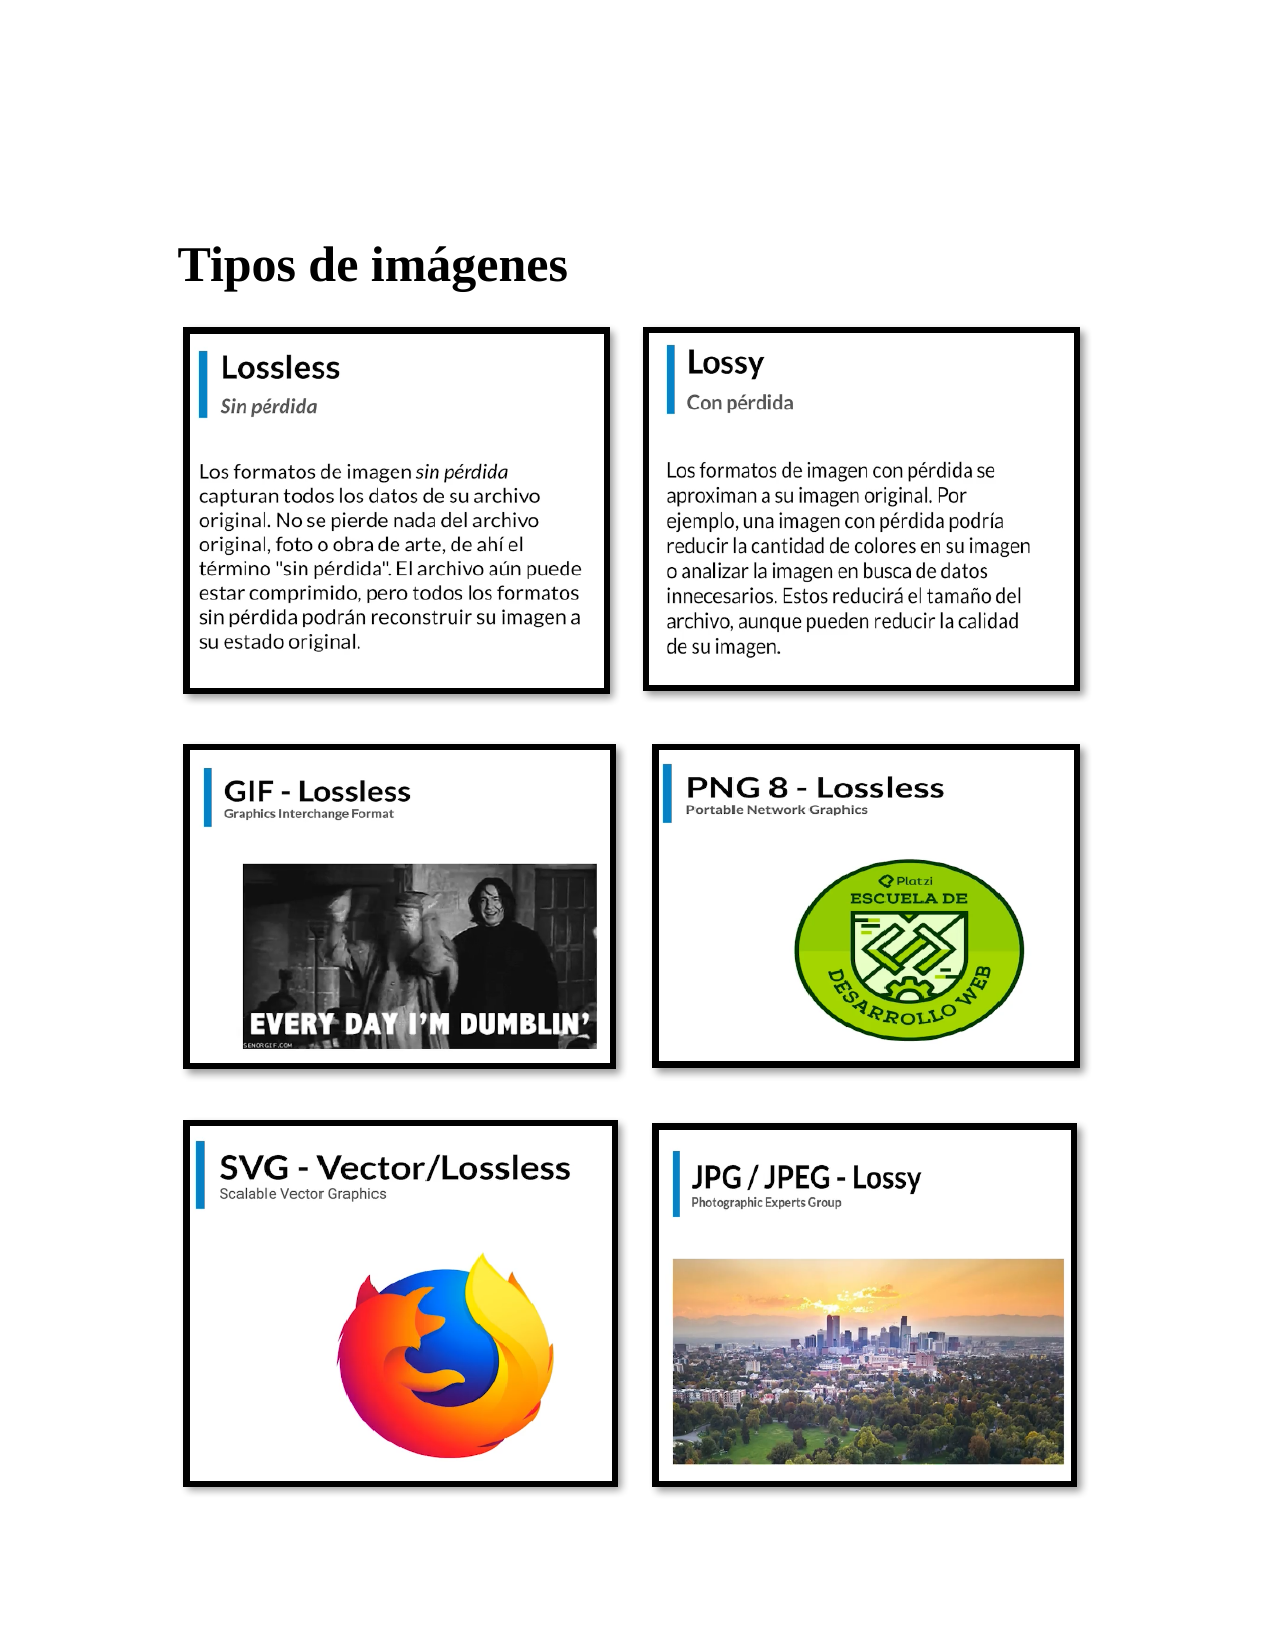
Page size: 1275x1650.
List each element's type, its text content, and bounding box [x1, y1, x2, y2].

picture [649, 333, 1074, 685]
picture [659, 750, 1074, 1061]
picture [190, 334, 604, 688]
picture [190, 750, 610, 1063]
text Tipos de imágenes [177, 234, 1098, 292]
picture [190, 1126, 612, 1481]
picture [659, 1130, 1071, 1481]
